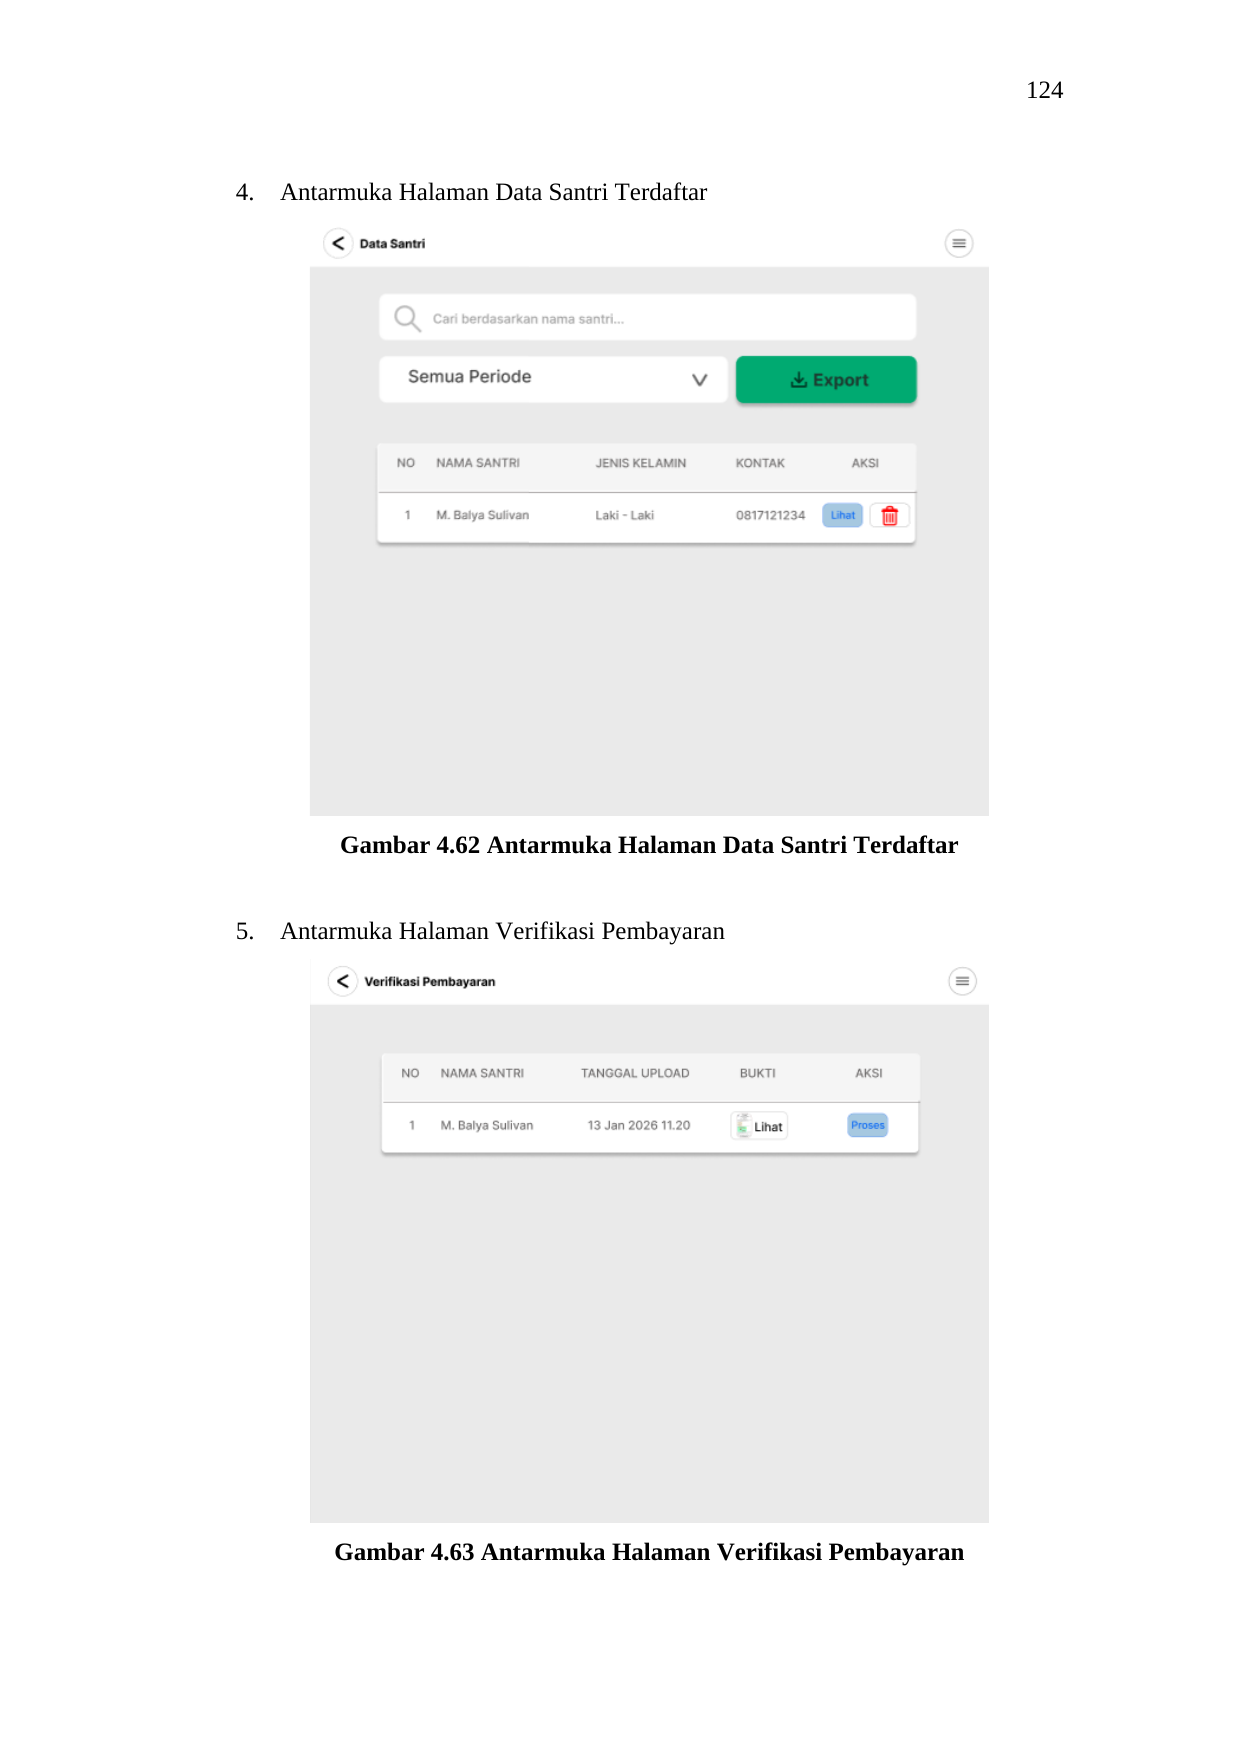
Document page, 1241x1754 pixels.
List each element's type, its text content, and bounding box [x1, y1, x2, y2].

picture [310, 959, 989, 1523]
list Antarmuka Halaman Data Santri Terdaftar [236, 177, 1063, 206]
text Gambar 4.62 Antarmuka Halaman Data Santri Terdaftar [236, 830, 1063, 858]
picture [309, 220, 989, 816]
text Gambar 4.63 Antarmuka Halaman Verifikasi Pembayaran [236, 1537, 1063, 1565]
list Antarmuka Halaman Verifikasi Pembayaran [236, 916, 1063, 945]
